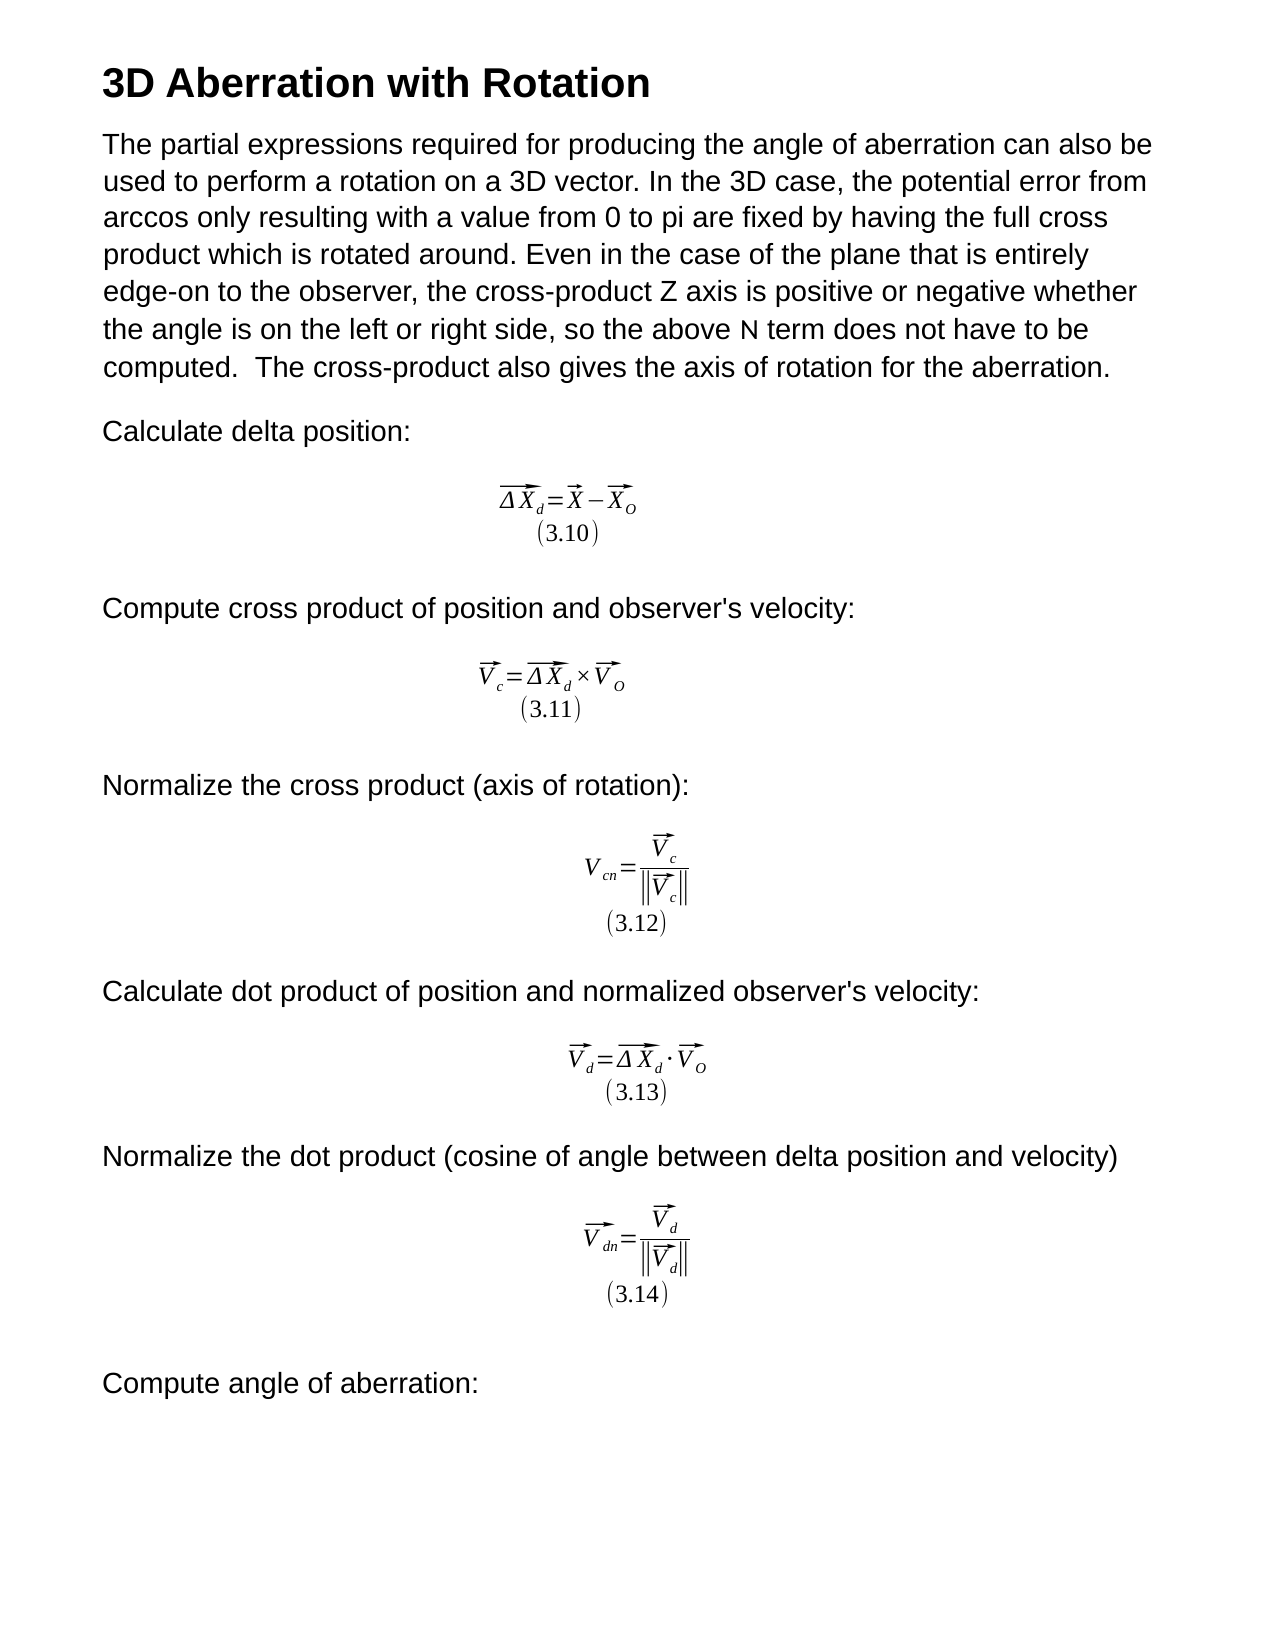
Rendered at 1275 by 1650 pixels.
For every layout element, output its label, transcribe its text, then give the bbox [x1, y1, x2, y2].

text The partial expressions required for producing the angle of aberration can also be used to perform a rotation on a 3D vector. In the 3D case, the potential error from arccos only resulting with a value from 0 to pi are fixed by having the full cross product which is rotated around. Even in the case of the plane that is entirely edge-on to the observer, the cross-product Z axis is positive or negative whether the angle is on the left or right side, so the above N term does not have to be computed. The cross-product also gives the axis of rotation for the aberration. [102, 127, 1172, 384]
text Calculate delta position: [102, 414, 1172, 448]
text Compute cross product of position and observer's velocity: [102, 591, 1172, 625]
text Normalize the dot product (cosine of angle between delta position and velocity) [102, 1138, 1172, 1172]
text Normalize the cross product (axis of rotation): [102, 768, 1172, 801]
text Compute angle of aberration: [102, 1366, 1172, 1400]
text Calculate dot product of position and normalized observer's velocity: [102, 974, 1172, 1007]
subtitle 3D Aberration with Rotation [102, 58, 1172, 106]
